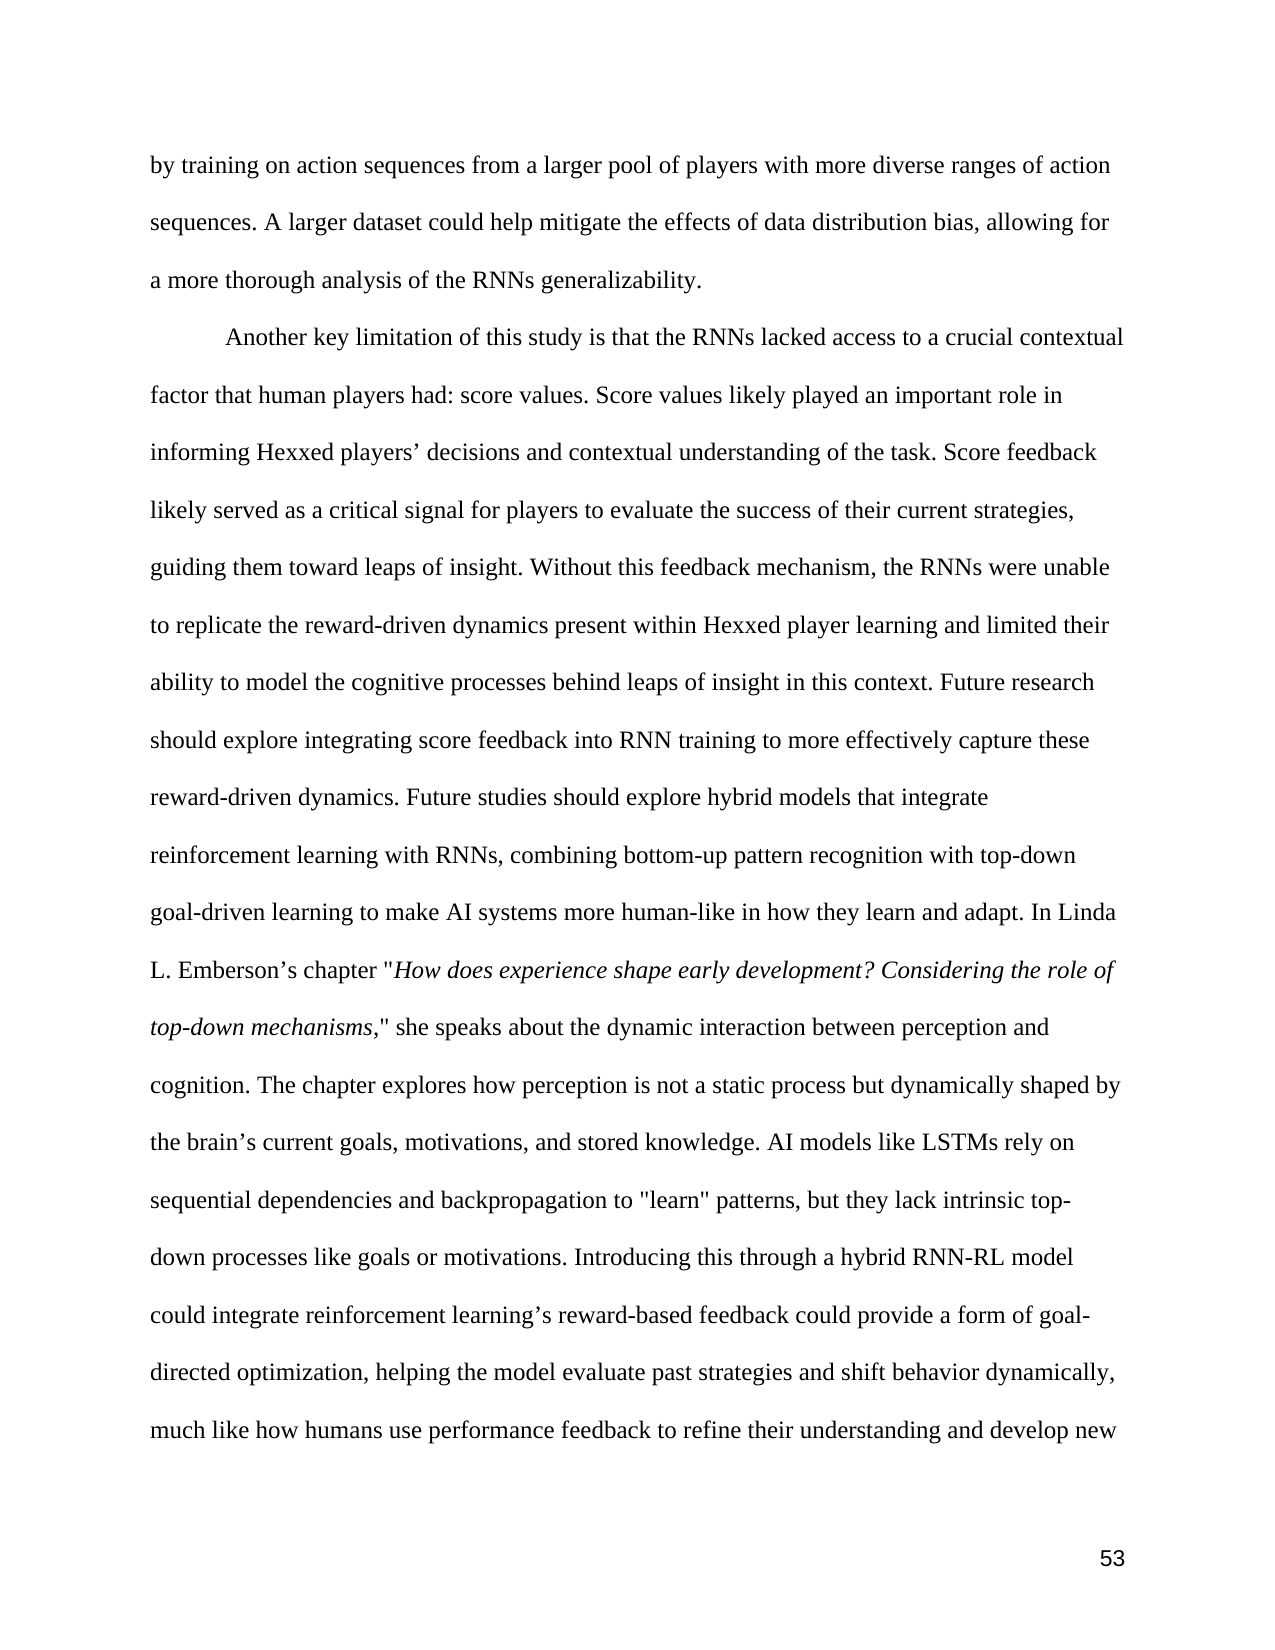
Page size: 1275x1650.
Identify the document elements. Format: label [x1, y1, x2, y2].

text [150, 322, 1125, 1444]
text [150, 150, 1125, 294]
